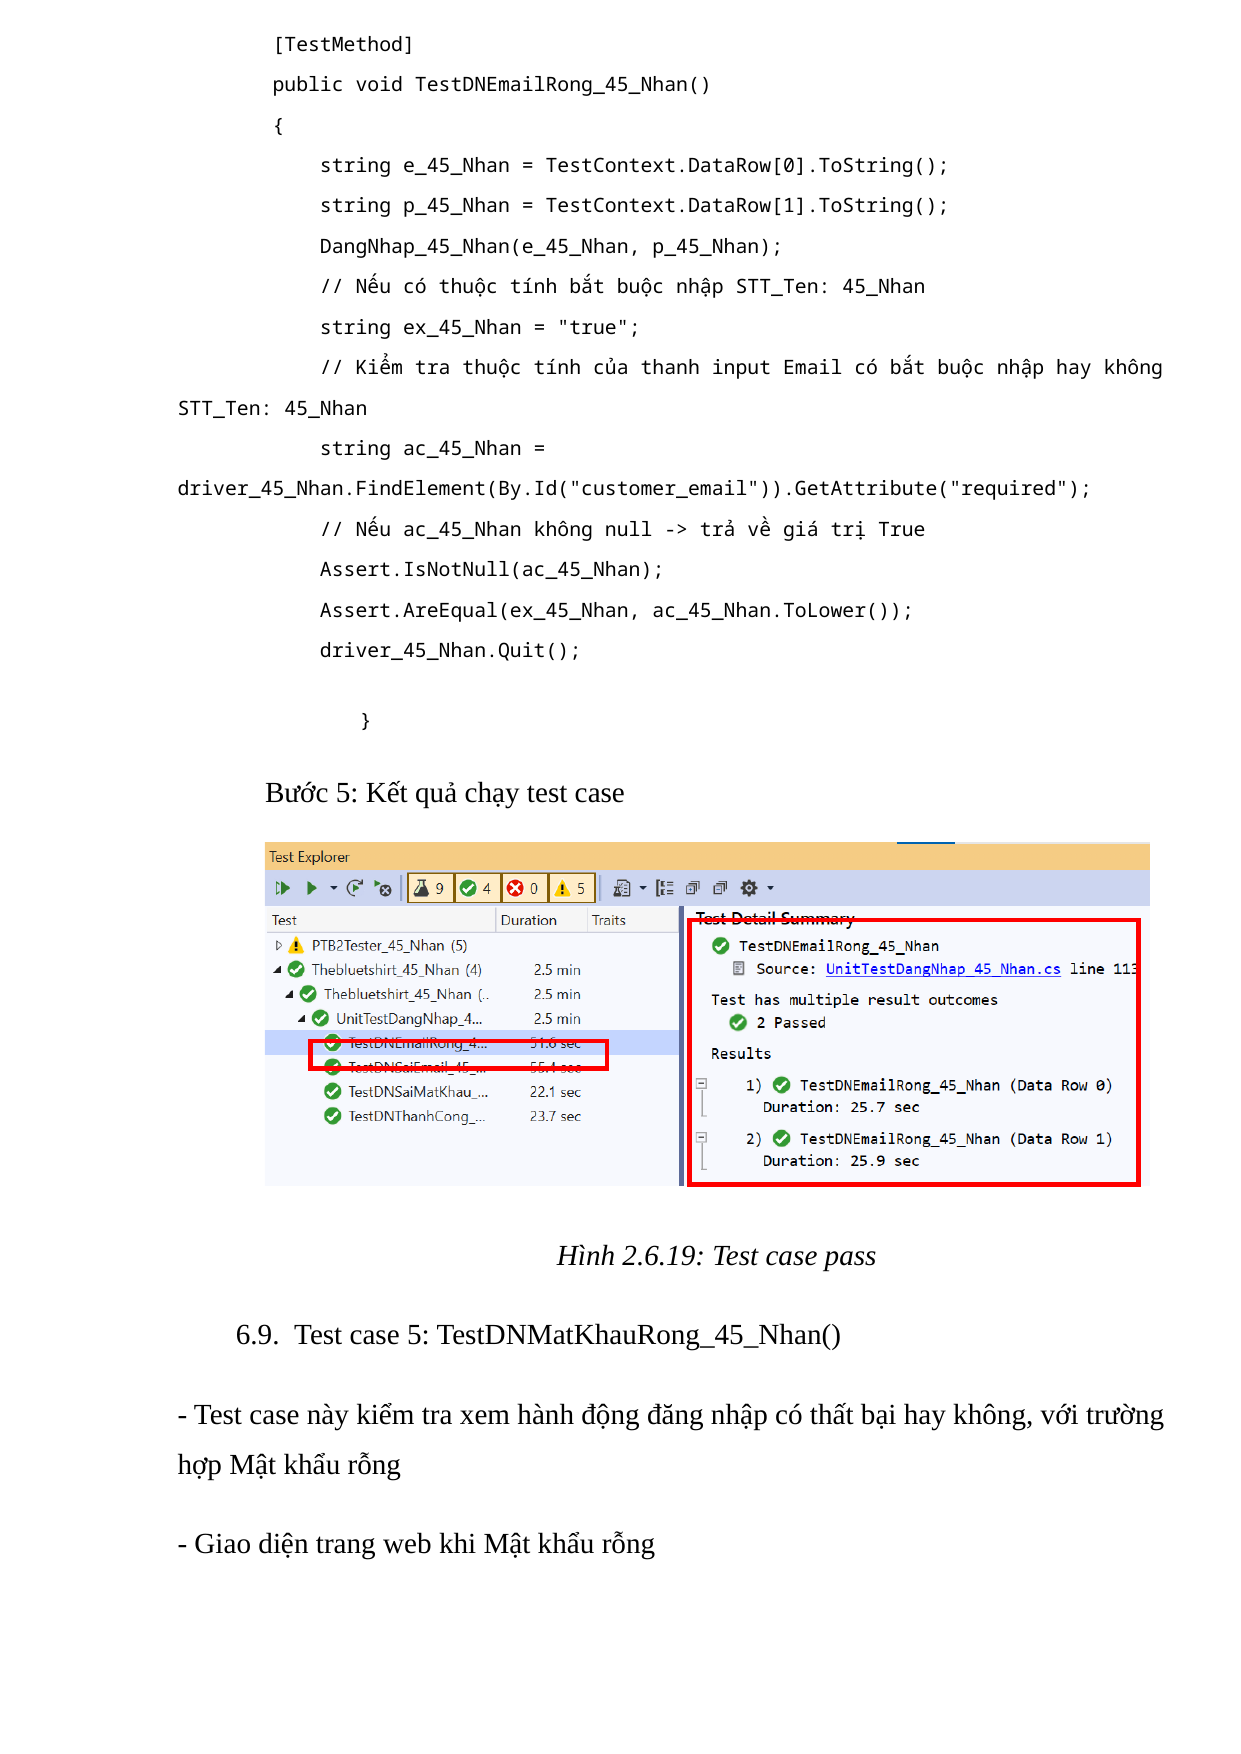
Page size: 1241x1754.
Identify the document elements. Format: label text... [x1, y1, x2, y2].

text string p_45_Nhan = TestContext.DataRow[1].ToString(); [177, 192, 1168, 219]
picture [264, 842, 1150, 1186]
text DangNhap_45_Nhan(e_45_Nhan, p_45_Nhan); [177, 232, 1168, 259]
text // Kiểm tra thuộc tính của thanh input Email có bắt buộc nhập hay không STT_Ten: 45_Nhan [177, 353, 1168, 421]
text { [177, 111, 1168, 138]
text public void TestDNEmailRong_45_Nhan() [177, 70, 1168, 97]
text [TestMethod] [177, 30, 1168, 57]
picture [692, 922, 1136, 1182]
text // Nếu có thuộc tính bắt buộc nhập STT_Ten: 45_Nhan [177, 272, 1168, 299]
text - Giao diện trang web khi Mật khẩu rỗng [177, 1527, 1168, 1560]
text // Nếu ac_45_Nhan không null -> trả về giá trị True [177, 515, 1168, 542]
text } [265, 706, 1168, 733]
text driver_45_Nhan.Quit(); [177, 636, 1168, 663]
text - Test case này kiểm tra xem hành động đăng nhập có thất bại hay không, với trường hợp Mật khẩu rỗng [177, 1397, 1168, 1481]
text string ac_45_Nhan = driver_45_Nhan.FindElement(By.Id("customer_email")).GetAttribute("required"); [177, 434, 1168, 502]
text string ex_45_Nhan = "true"; [177, 313, 1168, 340]
text Hình 2.6.19: Test case pass [265, 1238, 1168, 1271]
list Test case 5: TestDNMatKhauRong_45_Nhan() [236, 1317, 1168, 1351]
text Assert.AreEqual(ex_45_Nhan, ac_45_Nhan.ToLower()); [177, 596, 1168, 623]
text Assert.IsNotNull(ac_45_Nhan); [177, 555, 1168, 582]
text Bước 5: Kết quả chạy test case [265, 775, 1168, 809]
text string e_45_Nhan = TestContext.DataRow[0].ToString(); [177, 151, 1168, 178]
